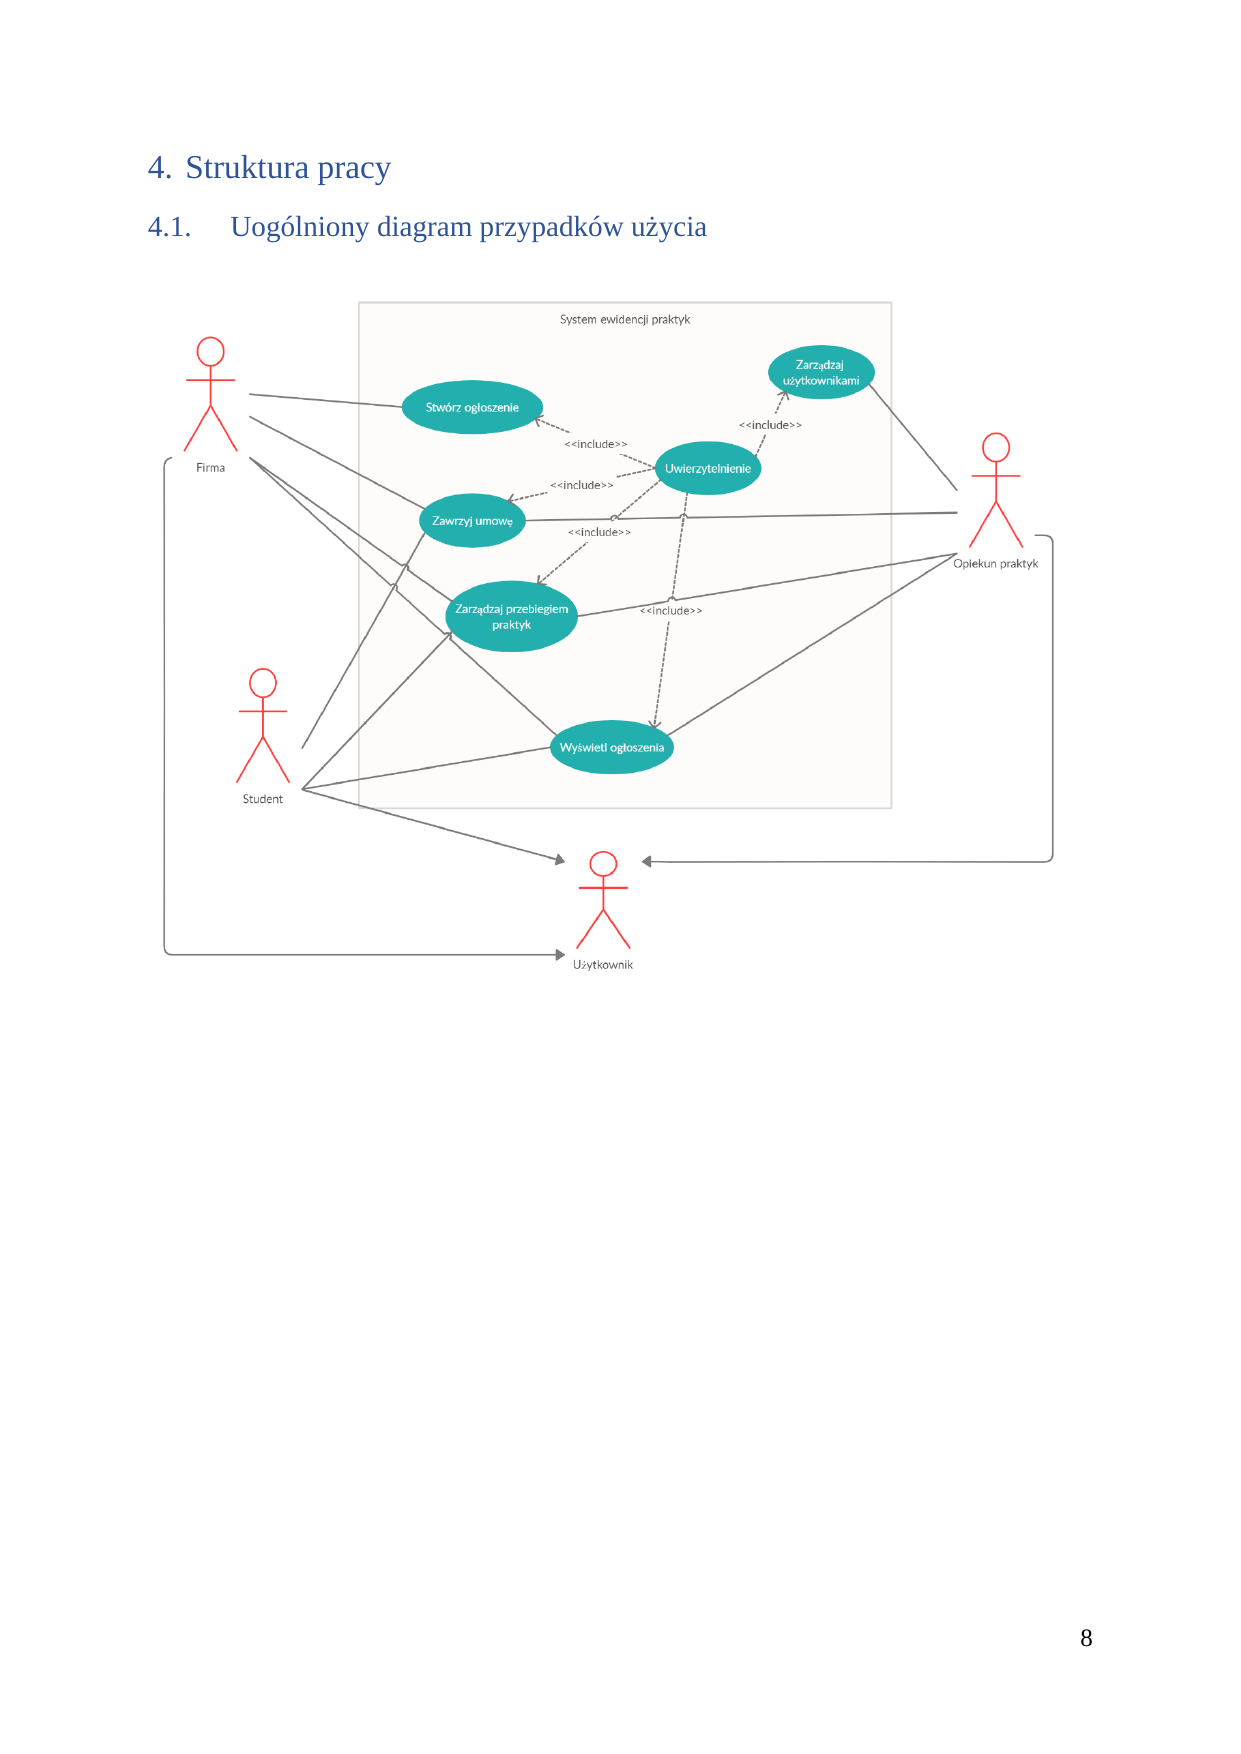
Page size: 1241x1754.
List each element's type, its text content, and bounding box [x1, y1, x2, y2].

picture [147, 259, 1090, 992]
subtitle Struktura pracy [148, 148, 1093, 186]
subtitle Uogólniony diagram przypadków użycia [148, 209, 1093, 243]
